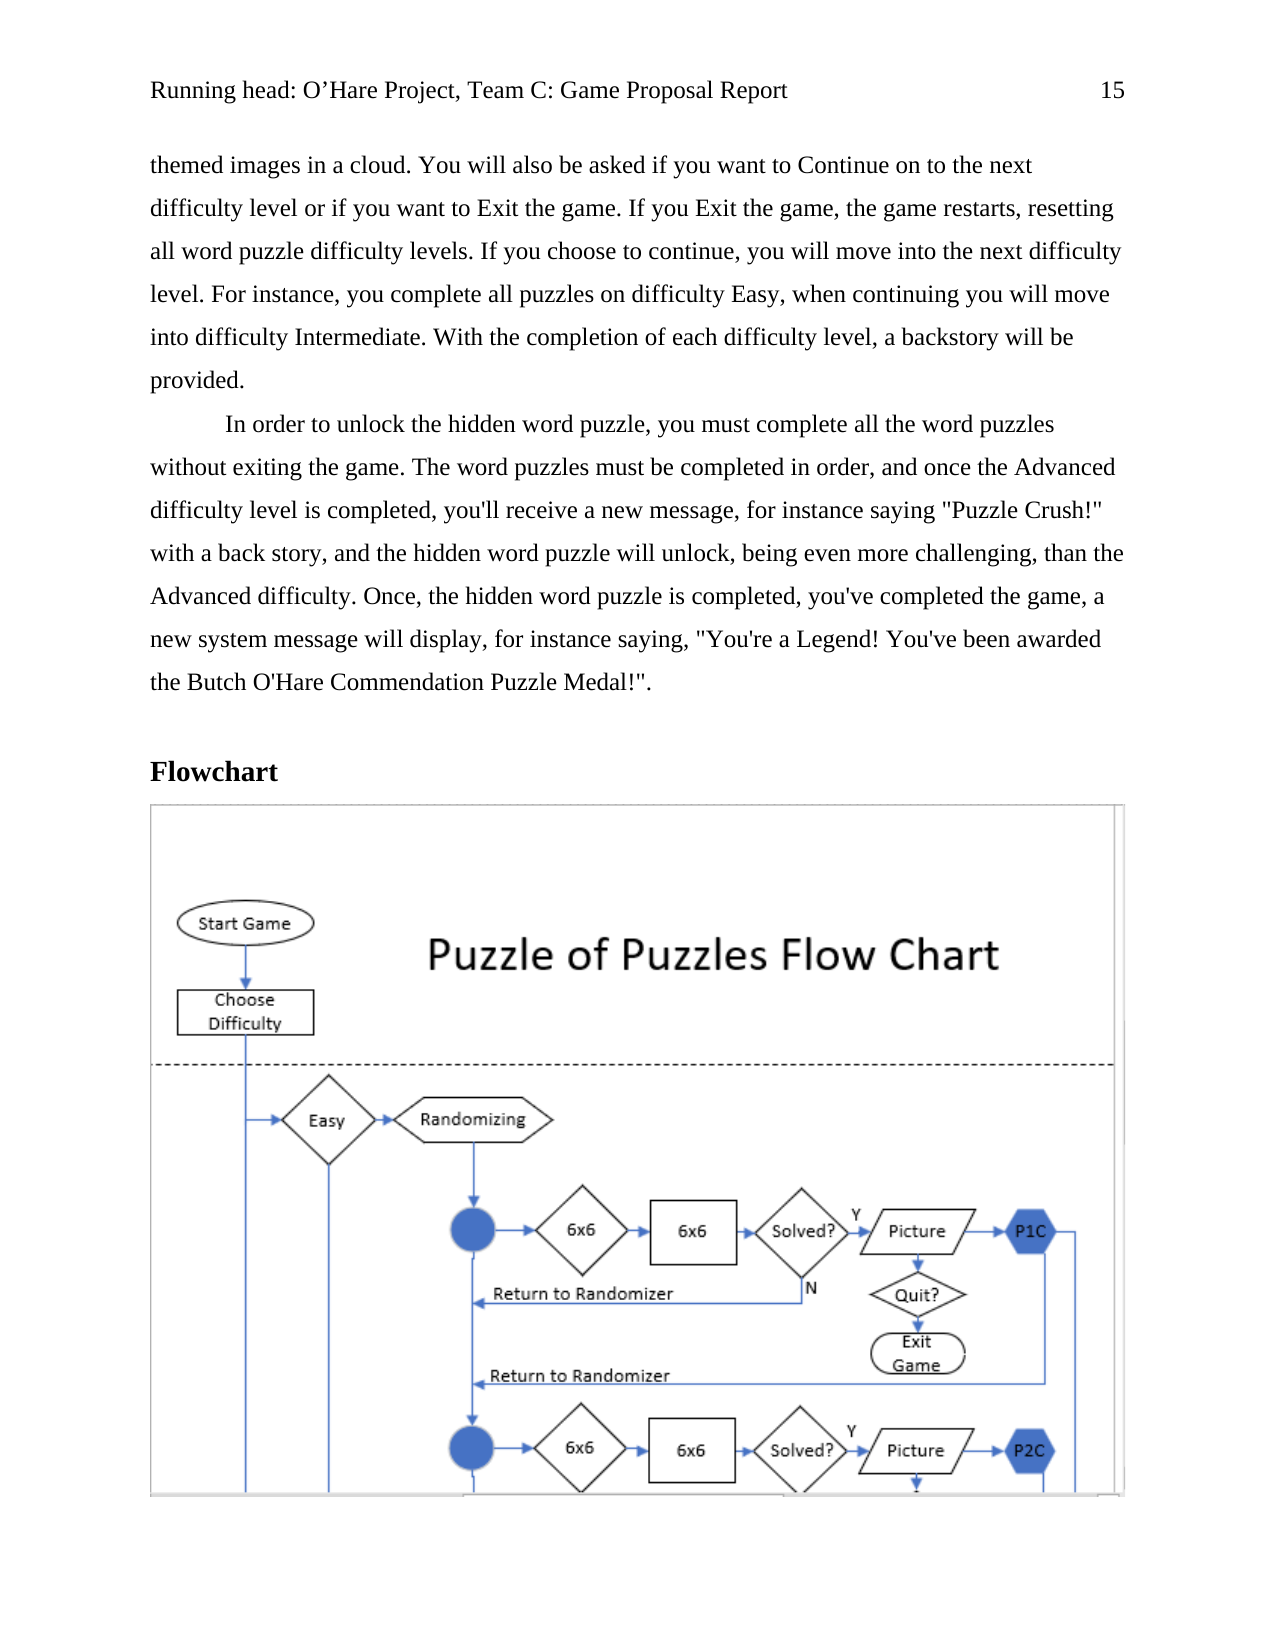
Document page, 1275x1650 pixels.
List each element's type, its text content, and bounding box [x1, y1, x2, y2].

text In order to unlock the hidden word puzzle, you must complete all the word puzzles without exiting the game. The word puzzles must be completed in order, and once the Advanced difficulty level is completed, you'll receive a new message, for instance saying "Puzzle Crush!" with a back story, and the hidden word puzzle will unlock, being even more challenging, than the Advanced difficulty. Once, the hidden word puzzle is completed, you've completed the game, a new system message will display, for instance saying, "You're a Legend! You've been awarded the Butch O'Hare Commendation Puzzle Medal!". [150, 409, 1125, 696]
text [150, 150, 1125, 394]
picture [150, 804, 1125, 1497]
text Flowchart [150, 754, 1125, 787]
